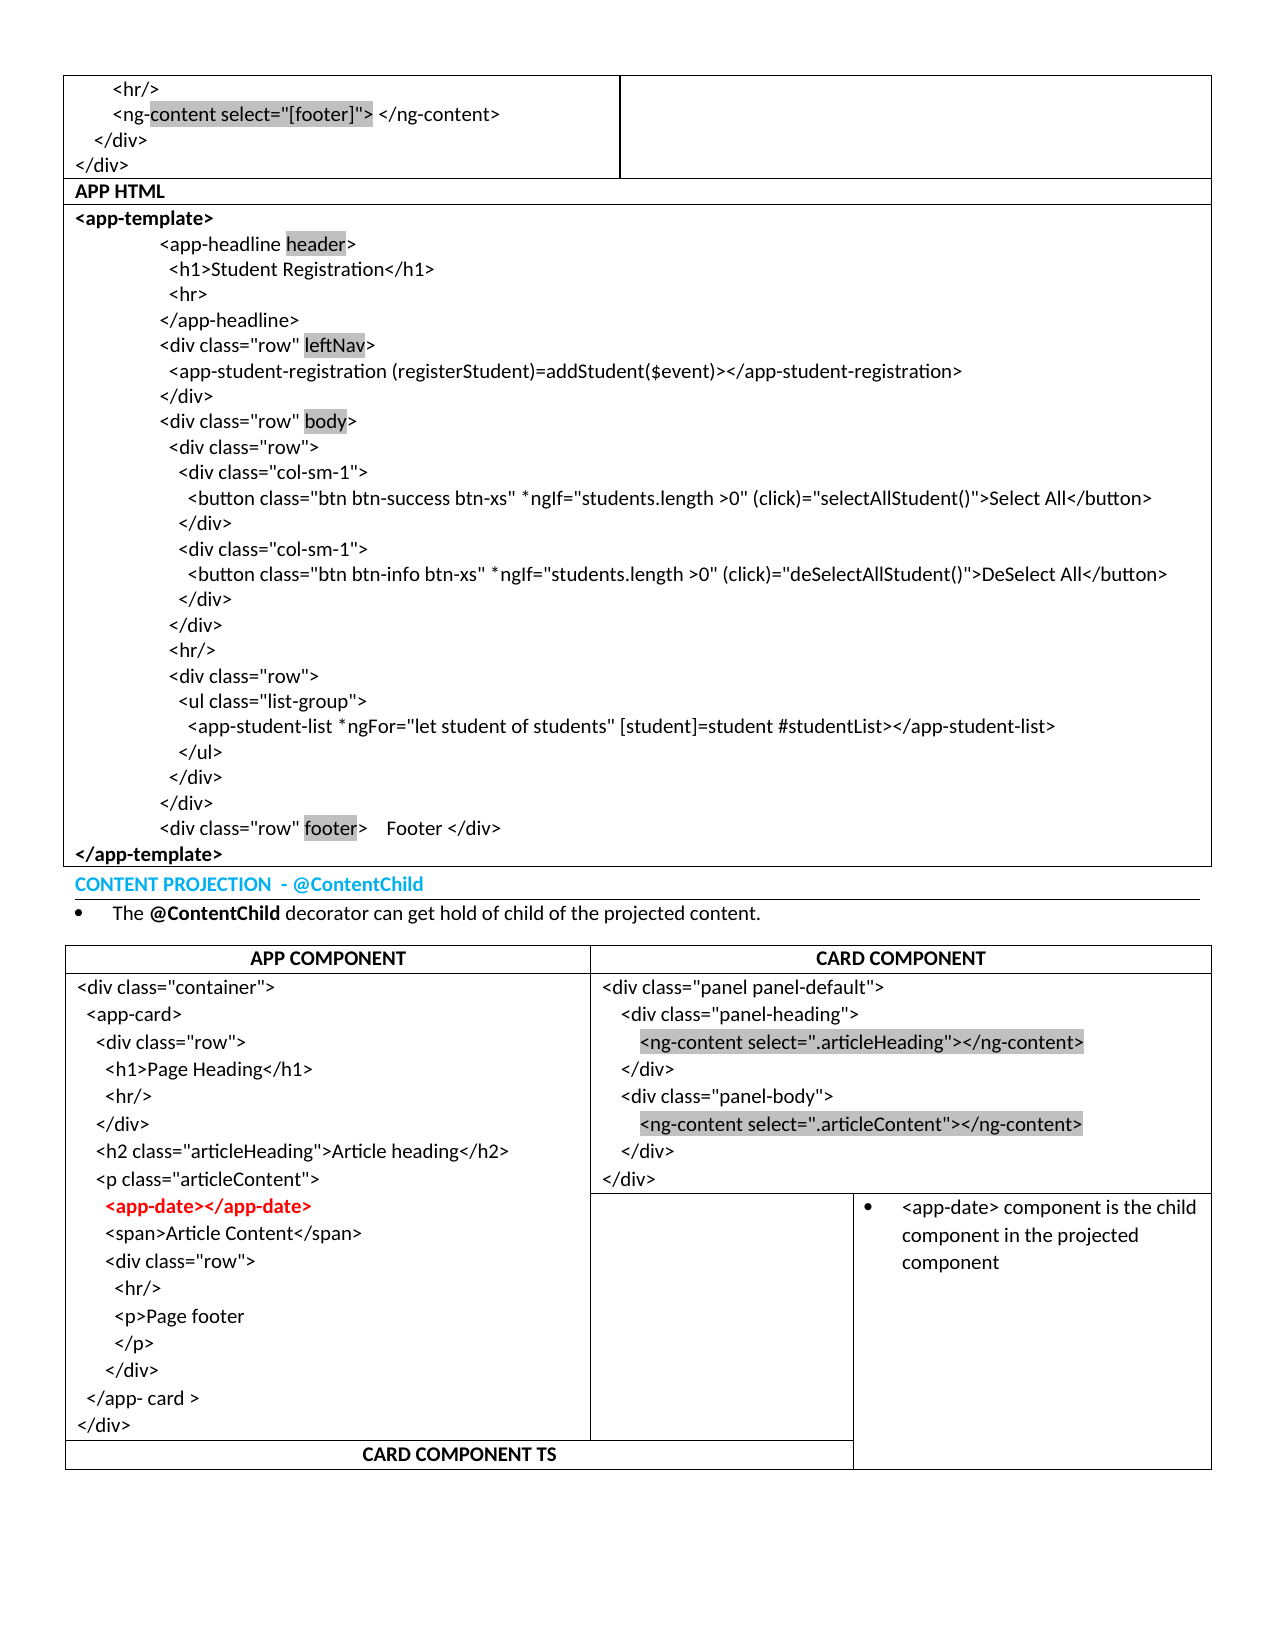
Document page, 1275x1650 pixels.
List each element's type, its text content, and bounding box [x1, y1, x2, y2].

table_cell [64, 76, 619, 178]
table_cell <app-date> component is the child component in the projected component [854, 1194, 1211, 1468]
subtitle CONTENT PROJECTION - @ContentChild [75, 871, 1200, 899]
table_cell CARD COMPONENT TS [66, 1441, 853, 1468]
table_cell <div class="container"> <app-card> <div class="row"> <h1>Page Heading</h1> <hr/> </div> <h2 class="articleHeading">Article heading</h2> <p class="articleContent"> <app-date></app-date> <span>Article Content</span> <div class="row"> <hr/> <p>Page footer </p> </div> </app- card > </div> [66, 974, 590, 1440]
table_header CARD COMPONENT [591, 946, 1211, 973]
table_cell APP HTML [64, 179, 1211, 204]
table_cell [591, 1194, 853, 1440]
table_header APP COMPONENT [66, 946, 590, 973]
list The @ContentChild decorator can get hold of child of the projected content. [75, 900, 1200, 926]
table_cell <app-template> <app-headline header> <h1>Student Registration</h1> <hr> </app-headline> <div class="row" leftNav> <app-student-registration (registerStudent)=addStudent($event)></app-student-registration> </div> <div class="row" body> <div class="row"> <div class="col-sm-1"> <button class="btn btn-success btn-xs" *ngIf="students.length >0" (click)="selectAllStudent()">Select All</button> </div> <div class="col-sm-1"> <button class="btn btn-info btn-xs" *ngIf="students.length >0" (click)="deSelectAllStudent()">DeSelect All</button> </div> </div> <hr/> <div class="row"> <ul class="list-group"> <app-student-list *ngFor="let student of students" [student]=student #studentList></app-student-list> </ul> </div> </div> <div class="row" footer> Footer </div> </app-template> [64, 205, 1211, 866]
